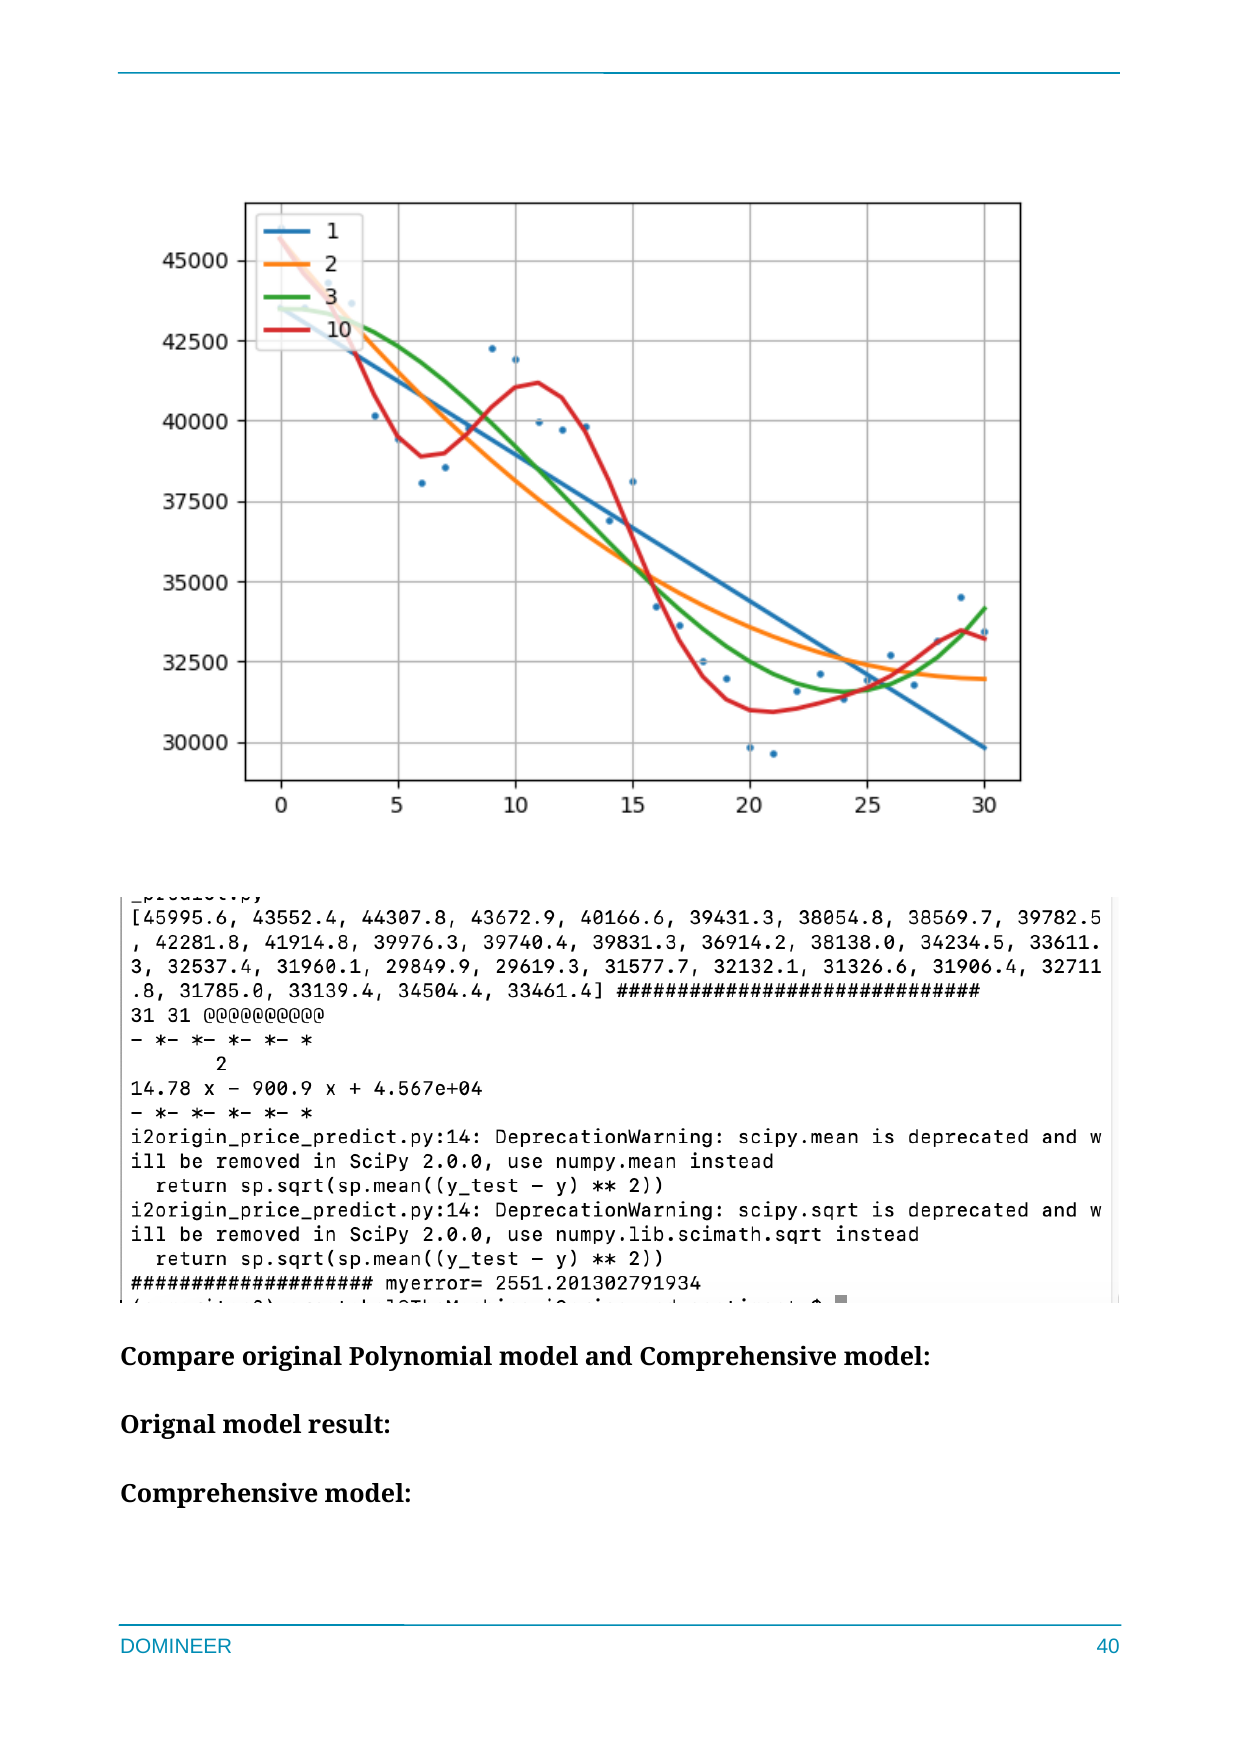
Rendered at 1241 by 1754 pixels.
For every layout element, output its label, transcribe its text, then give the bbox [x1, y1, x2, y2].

picture [118, 897, 1119, 1303]
text Comprehensive model: [120, 1475, 1120, 1509]
text Orignal model result: [120, 1407, 1120, 1441]
picture [120, 112, 1120, 863]
